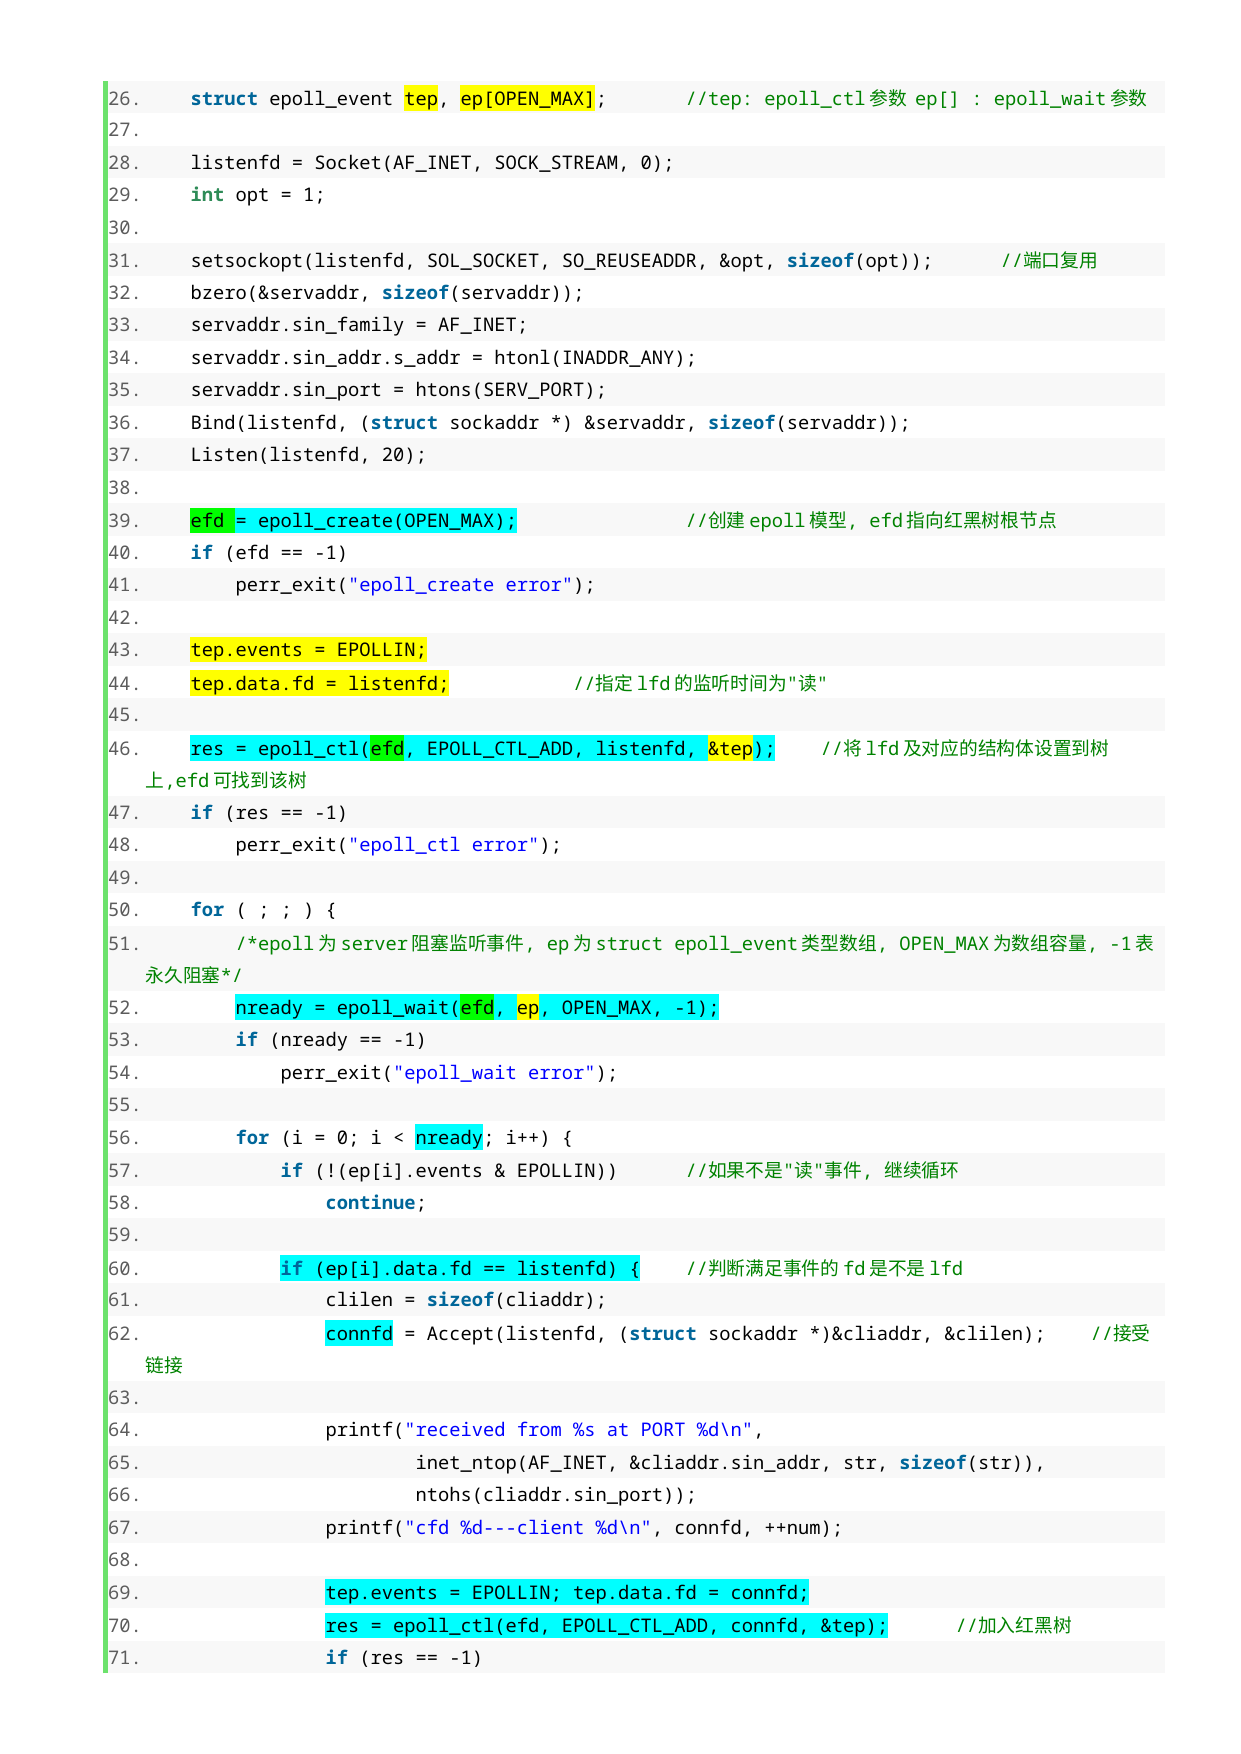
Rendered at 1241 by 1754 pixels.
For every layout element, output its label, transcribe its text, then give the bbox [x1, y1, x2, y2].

list perr_exit("epoll_ctl error"); [108, 828, 1165, 861]
list int opt = 1; [108, 178, 1165, 211]
list servaddr.sin_port = htons(SERV_PORT); [108, 373, 1165, 406]
list Listen(listenfd, 20); [108, 438, 1165, 471]
list printf("cfd %d---client %d\n", connfd, ++num); [108, 1511, 1165, 1543]
list ntohs(cliaddr.sin_port)); [108, 1478, 1165, 1511]
list setsockopt(listenfd, SOL_SOCKET, SO_REUSEADDR, &opt, sizeof(opt)); //端口复用 [108, 243, 1165, 276]
list if (nready == -1) [108, 1023, 1165, 1056]
list /*epoll为server阻塞监听事件, ep为struct epoll_event类型数组, OPEN_MAX为数组容量, -1表永久阻塞*/ [108, 926, 1165, 991]
list res = epoll_ctl(efd, EPOLL_CTL_ADD, connfd, &tep); //加入红黑树 [108, 1608, 1165, 1641]
list if (!(ep[i].events & EPOLLIN)) //如果不是"读"事件, 继续循环 [108, 1153, 1165, 1186]
list listenfd = Socket(AF_INET, SOCK_STREAM, 0); [108, 146, 1165, 178]
list tep.data.fd = listenfd; //指定lfd的监听时间为"读" [108, 666, 1165, 698]
list if (ep[i].data.fd == listenfd) { //判断满足事件的fd是不是lfd [108, 1251, 1165, 1283]
list tep.events = EPOLLIN; [108, 633, 1165, 666]
list bzero(&servaddr, sizeof(servaddr)); [108, 276, 1165, 308]
list if (res == -1) [108, 796, 1165, 828]
list Bind(listenfd, (struct sockaddr *) &servaddr, sizeof(servaddr)); [108, 406, 1165, 438]
list perr_exit("epoll_create error"); [108, 568, 1165, 601]
list struct epoll_event tep, ep[OPEN_MAX]; //tep: epoll_ctl参数 ep[] : epoll_wait参数 [108, 81, 1165, 113]
list servaddr.sin_family = AF_INET; [108, 308, 1165, 341]
list continue; [108, 1186, 1165, 1218]
list for ( ; ; ) { [108, 893, 1165, 926]
list tep.events = EPOLLIN; tep.data.fd = connfd; [108, 1576, 1165, 1608]
list printf("received from %s at PORT %d\n", [108, 1413, 1165, 1446]
list res = epoll_ctl(efd, EPOLL_CTL_ADD, listenfd, &tep); //将lfd及对应的结构体设置到树上,efd可找到该树 [108, 731, 1165, 796]
list efd = epoll_create(OPEN_MAX); //创建epoll模型, efd指向红黑树根节点 [108, 503, 1165, 536]
list servaddr.sin_addr.s_addr = htonl(INADDR_ANY); [108, 341, 1165, 373]
list inet_ntop(AF_INET, &cliaddr.sin_addr, str, sizeof(str)), [108, 1446, 1165, 1478]
list nready = epoll_wait(efd, ep, OPEN_MAX, -1); [108, 991, 1165, 1023]
list if (efd == -1) [108, 536, 1165, 568]
list if (res == -1) [108, 1641, 1165, 1673]
list clilen = sizeof(cliaddr); [108, 1283, 1165, 1316]
list for (i = 0; i < nready; i++) { [108, 1121, 1165, 1153]
list connfd = Accept(listenfd, (struct sockaddr *)&cliaddr, &clilen); //接受链接 [108, 1316, 1165, 1381]
list perr_exit("epoll_wait error"); [108, 1056, 1165, 1088]
